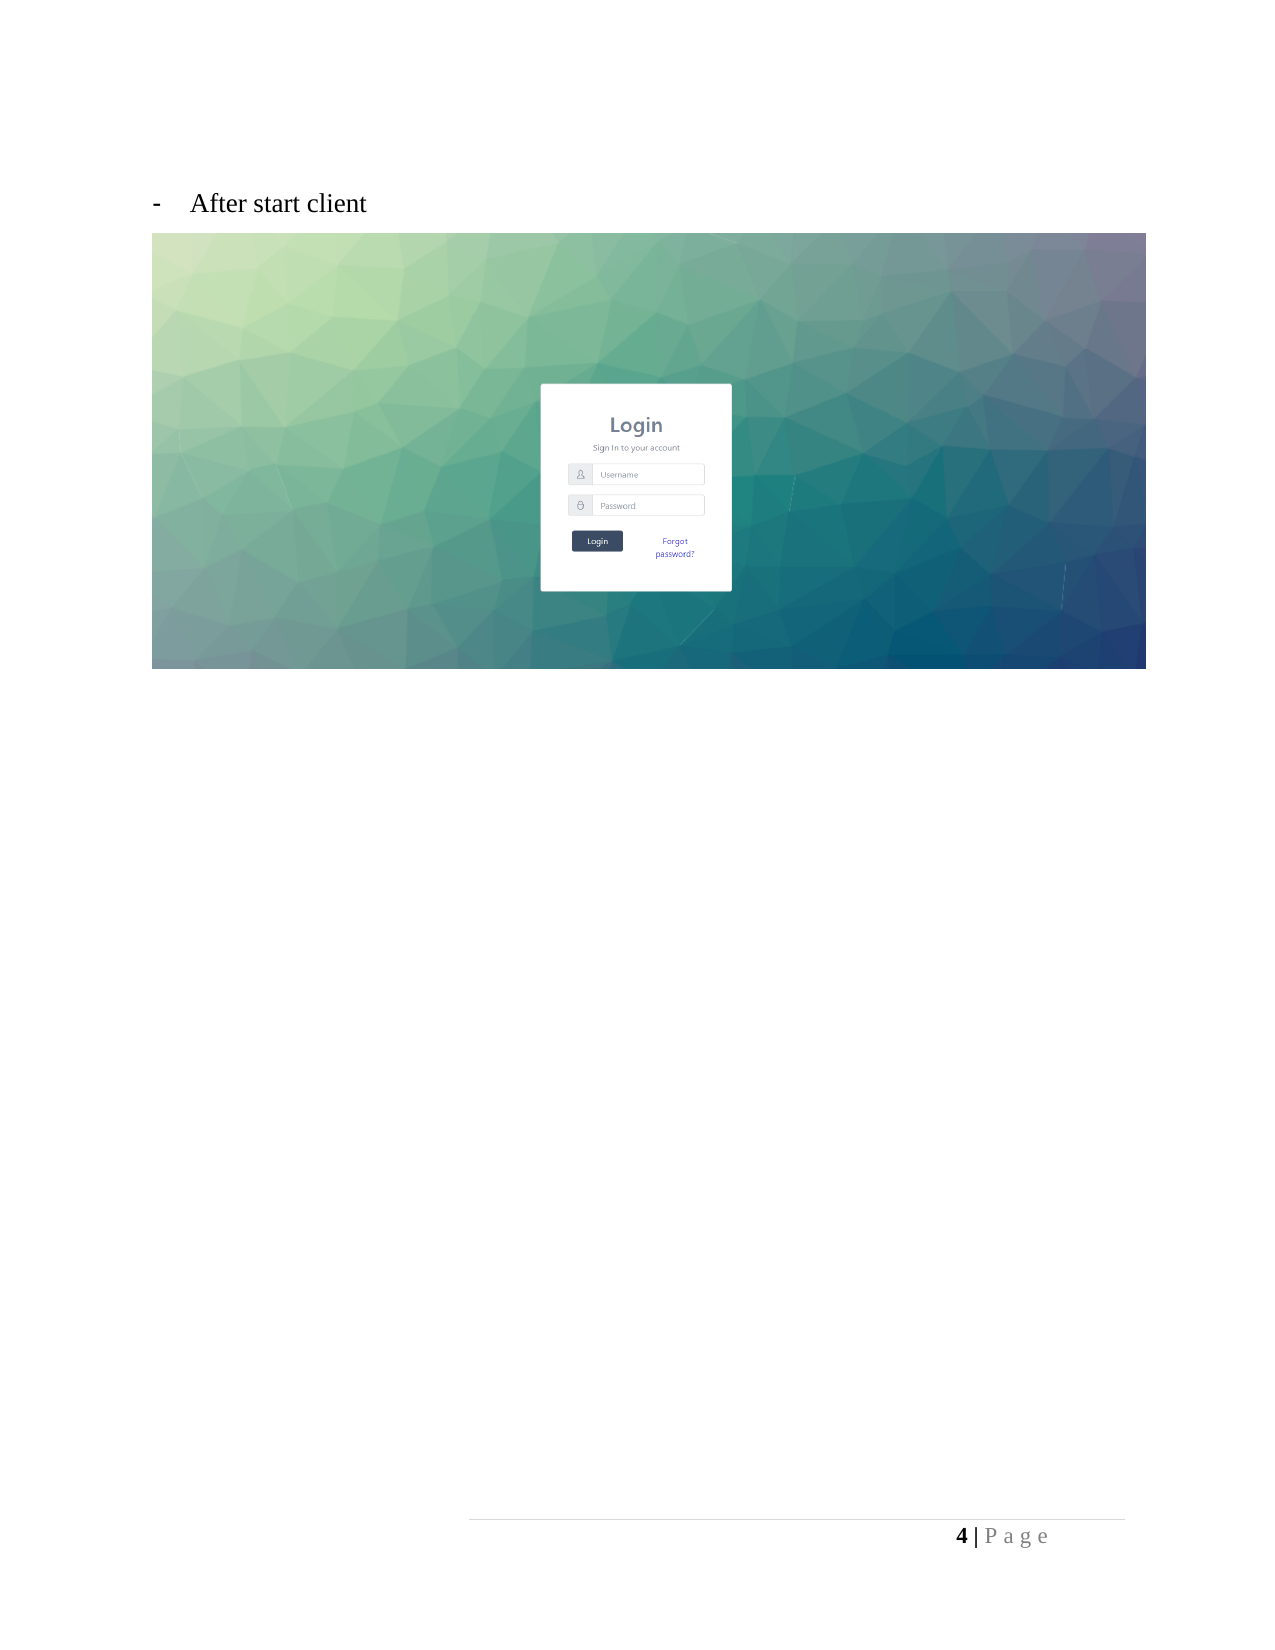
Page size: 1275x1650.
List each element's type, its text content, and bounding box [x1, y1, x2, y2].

list After start client [152, 187, 1125, 218]
picture [152, 233, 1146, 669]
